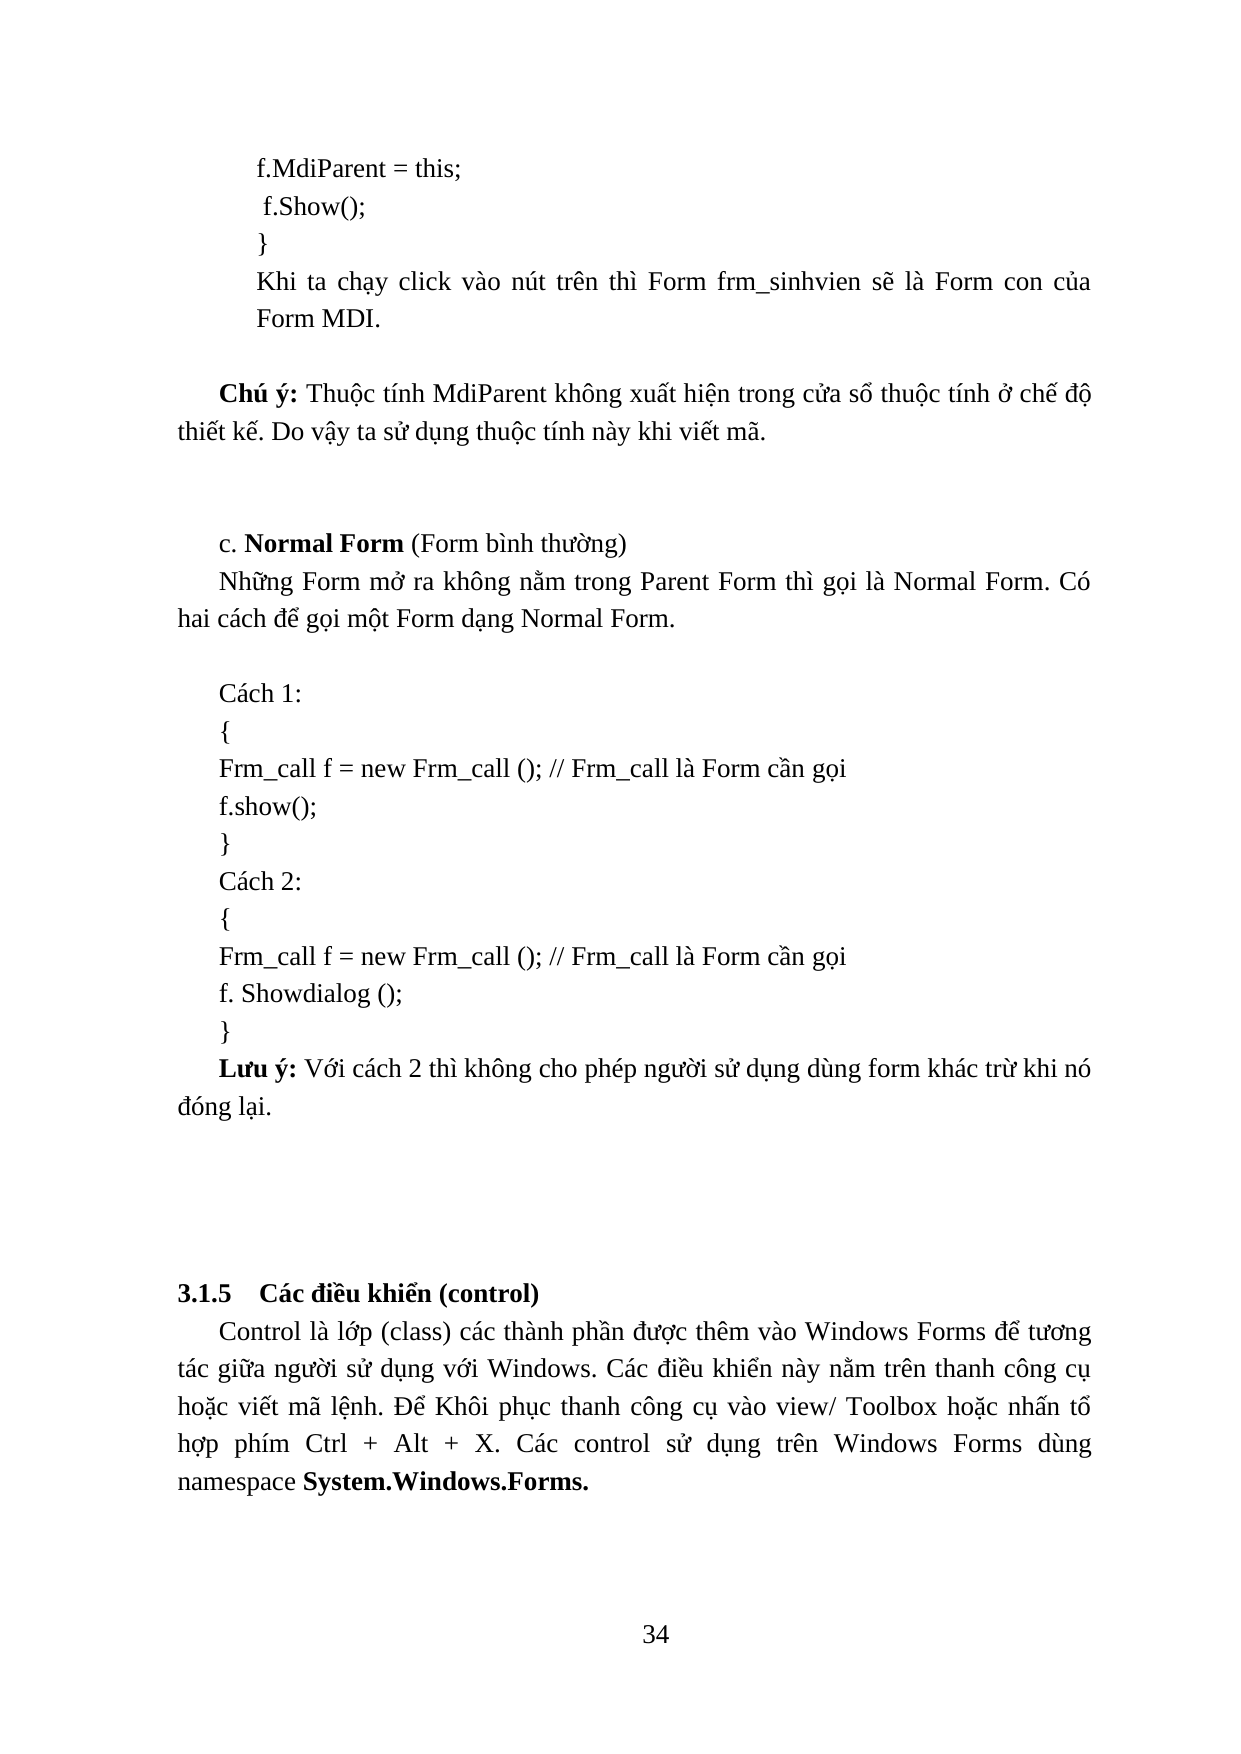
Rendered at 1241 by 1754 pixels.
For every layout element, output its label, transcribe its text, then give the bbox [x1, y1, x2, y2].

text } [256, 223, 1092, 260]
text Frm_call f = new Frm_call (); // Frm_call là Form cần gọi [177, 935, 1092, 973]
text f. Showdialog (); [177, 973, 1092, 1010]
text { [177, 710, 1092, 748]
text Chú ý: Thuộc tính MdiParent không xuất hiện trong cửa sổ thuộc tính ở chế độ thiết kế. Do vậy ta sử dụng thuộc tính này khi viết mã. [177, 373, 1092, 448]
text Control là lớp (class) các thành phần được thêm vào Windows Forms để tương tác giữa người sử dụng với Windows. Các điều khiển này nằm trên thanh công cụ hoặc viết mã lệnh. Để Khôi phục thanh công cụ vào view/ Toolbox hoặc nhấn tổ hợp phím Ctrl + Alt + X. Các control sử dụng trên Windows Forms dùng namespace System.Windows.Forms. [177, 1310, 1092, 1498]
text Khi ta chạy click vào nút trên thì Form frm_sinhvien sẽ là Form con của Form MDI. [256, 260, 1092, 335]
text } [177, 1010, 1092, 1048]
text { [177, 898, 1092, 935]
text Cách 1: [177, 673, 1092, 710]
text Frm_call f = new Frm_call (); // Frm_call là Form cần gọi [177, 748, 1092, 785]
text c. Normal Form (Form bình thường) [177, 523, 1092, 560]
text } [177, 823, 1092, 860]
text Cách 2: [177, 860, 1092, 898]
text Lưu ý: Với cách 2 thì không cho phép người sử dụng dùng form khác trừ khi nó đóng lại. [177, 1048, 1092, 1123]
text f.show(); [177, 785, 1092, 823]
subtitle Các điều khiển (control) [177, 1273, 1092, 1310]
text f.MdiParent = this; [256, 148, 1092, 185]
text f.Show(); [256, 185, 1092, 223]
text Những Form mở ra không nằm trong Parent Form thì gọi là Normal Form. Có hai cách để gọi một Form dạng Normal Form. [177, 560, 1092, 635]
